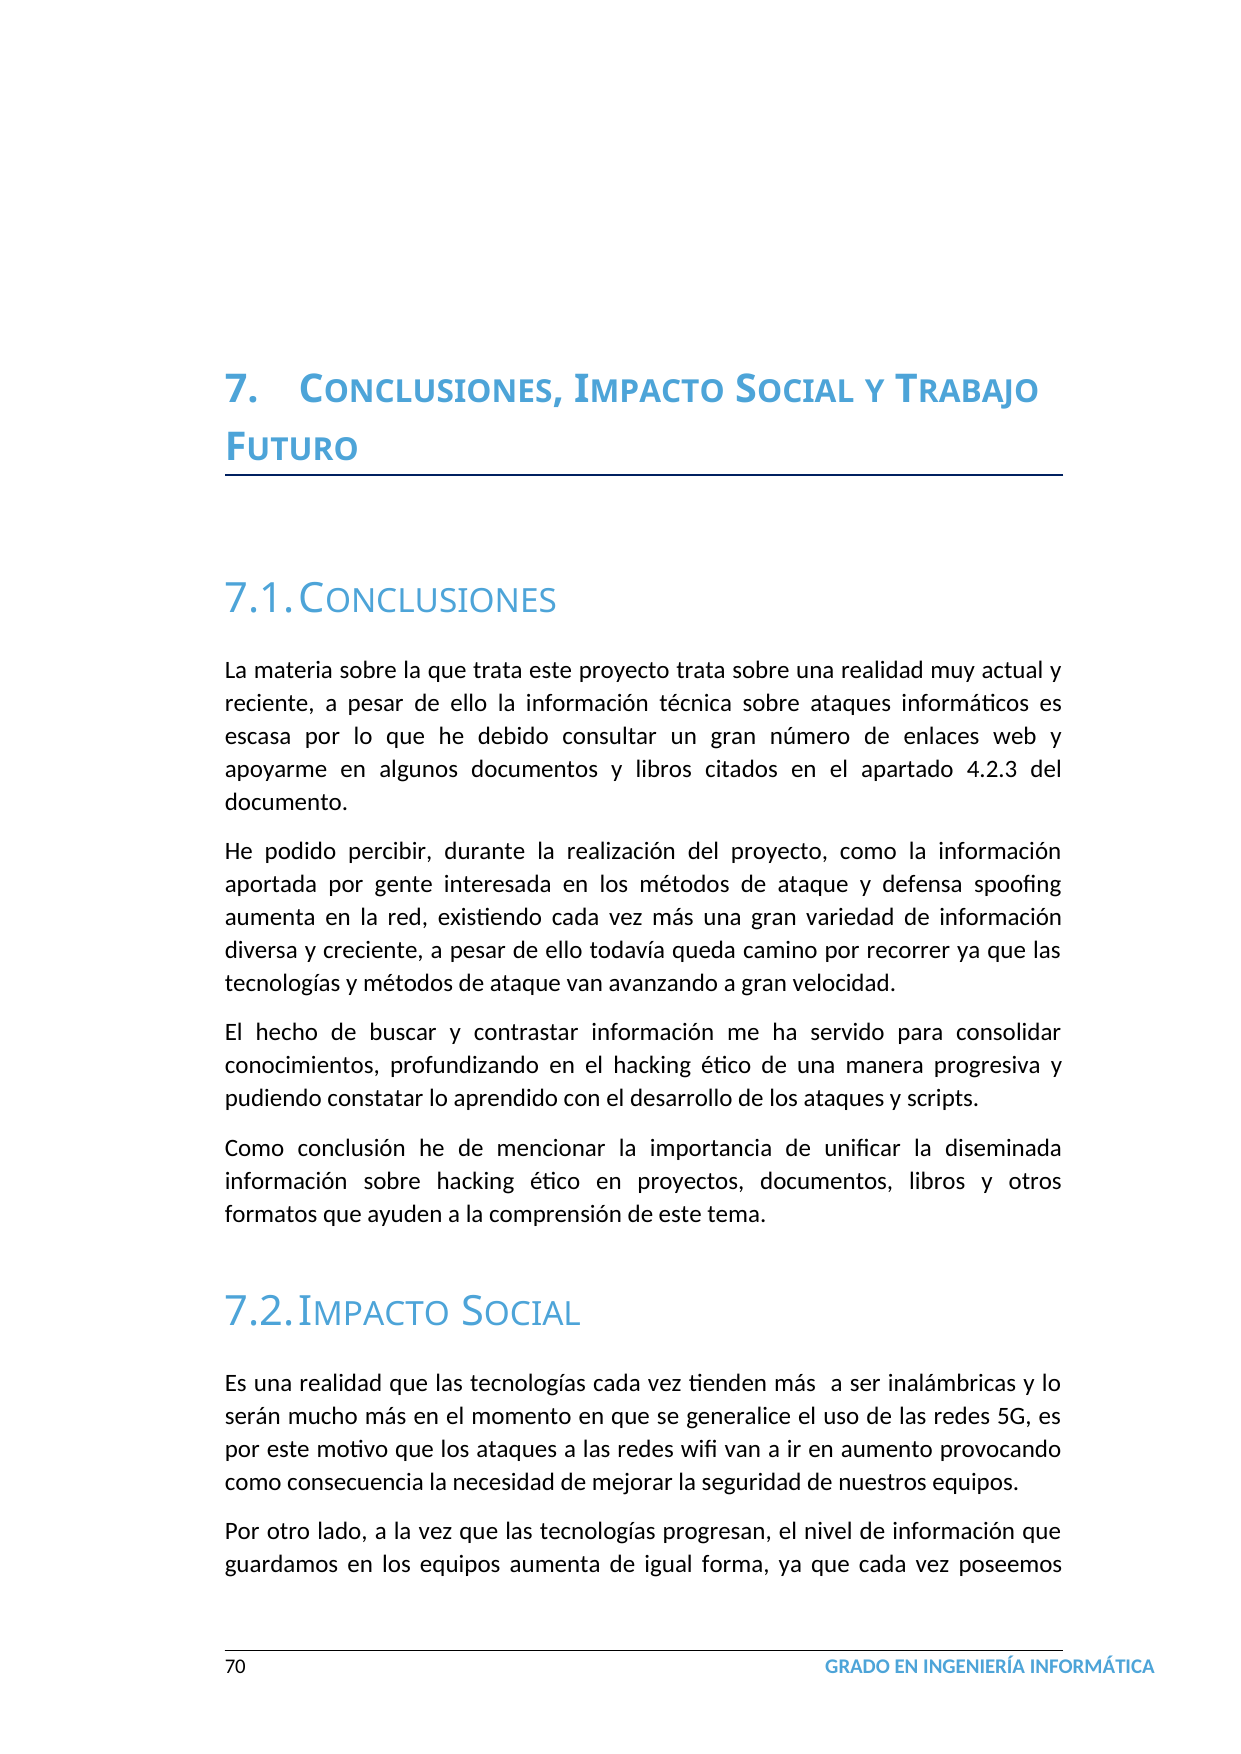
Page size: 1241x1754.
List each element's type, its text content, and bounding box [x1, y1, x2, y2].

subtitle Conclusiones, Impacto Social y Trabajo Futuro [224, 360, 1063, 476]
text Como conclusión he de mencionar la importancia de unificar la diseminada información sobre hacking ético en proyectos, documentos, libros y otros formatos que ayuden a la comprensión de este tema. [224, 1132, 1063, 1228]
subtitle Impacto Social [224, 1281, 1063, 1337]
subtitle Conclusiones [224, 568, 1063, 624]
text Es una realidad que las tecnologías cada vez tienden más a ser inalámbricas y lo serán mucho más en el momento en que se generalice el uso de las redes 5G, es por este motivo que los ataques a las redes wifi van a ir en aumento provocando como consecuencia la necesidad de mejorar la seguridad de nuestros equipos. [224, 1367, 1063, 1496]
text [224, 1515, 1063, 1579]
text He podido percibir, durante la realización del proyecto, como la información aportada por gente interesada en los métodos de ataque y defensa spoofing aumenta en la red, existiendo cada vez más una gran variedad de información diversa y creciente, a pesar de ello todavía queda camino por recorrer ya que las tecnologías y métodos de ataque van avanzando a gran velocidad. [224, 835, 1063, 997]
text El hecho de buscar y contrastar información me ha servido para consolidar conocimientos, profundizando en el hacking ético de una manera progresiva y pudiendo constatar lo aprendido con el desarrollo de los ataques y scripts. [224, 1016, 1063, 1113]
text La materia sobre la que trata este proyecto trata sobre una realidad muy actual y reciente, a pesar de ello la información técnica sobre ataques informáticos es escasa por lo que he debido consultar un gran número de enlaces web y apoyarme en algunos documentos y libros citados en el apartado 4.2.3 del documento. [224, 654, 1063, 816]
